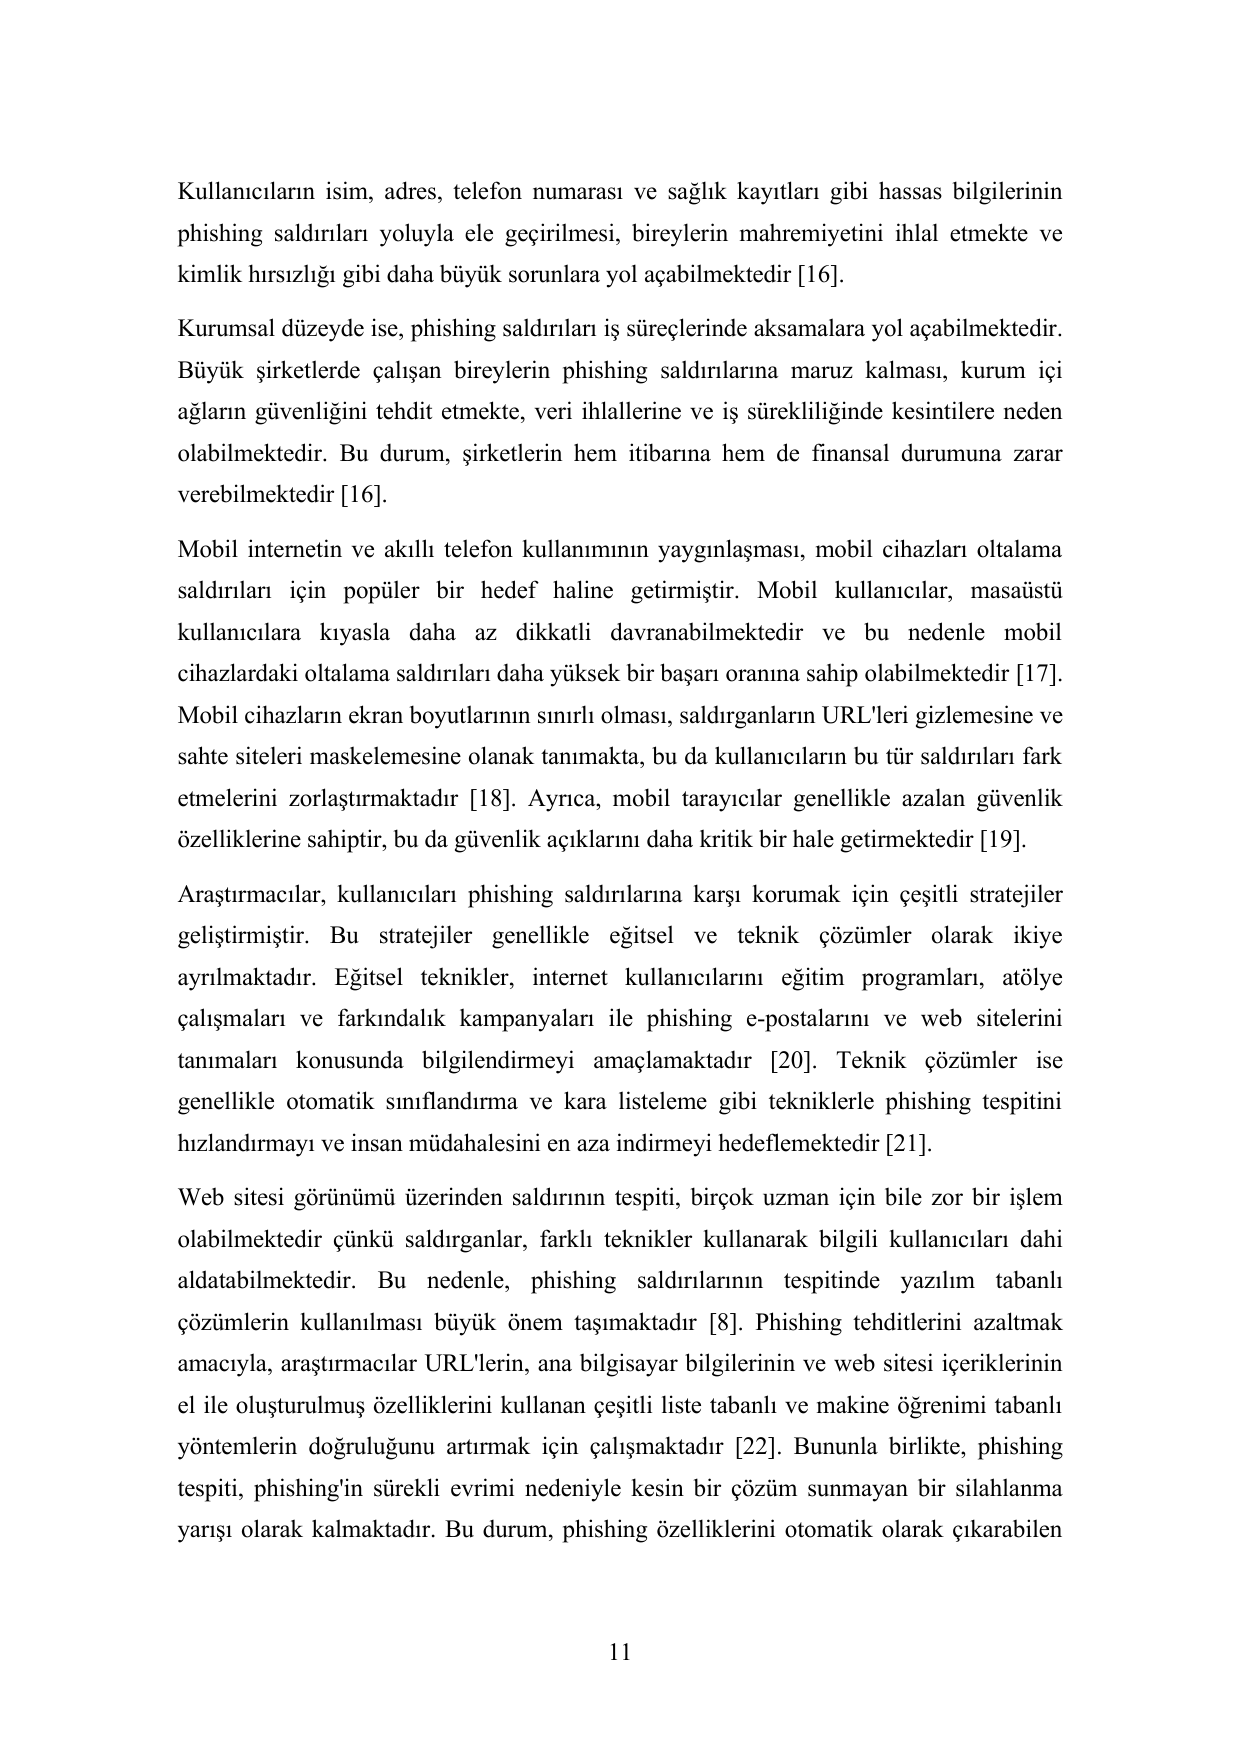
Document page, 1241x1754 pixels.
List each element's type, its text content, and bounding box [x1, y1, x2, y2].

text Araştırmacılar, kullanıcıları phishing saldırılarına karşı korumak için çeşitli stratejiler geliştirmiştir. Bu stratejiler genellikle eğitsel ve teknik çözümler olarak ikiye ayrılmaktadır. Eğitsel teknikler, internet kullanıcılarını eğitim programları, atölye çalışmaları ve farkındalık kampanyaları ile phishing e-postalarını ve web sitelerini tanımaları konusunda bilgilendirmeyi amaçlamaktadır [20]. Teknik çözümler ise genellikle otomatik sınıflandırma ve kara listeleme gibi tekniklerle phishing tespitini hızlandırmayı ve insan müdahalesini en aza indirmeyi hedeflemektedir [21]. [177, 880, 1063, 1157]
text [177, 1183, 1063, 1543]
text Mobil internetin ve akıllı telefon kullanımının yaygınlaşması, mobil cihazları oltalama saldırıları için popüler bir hedef haline getirmiştir. Mobil kullanıcılar, masaüstü kullanıcılara kıyasla daha az dikkatli davranabilmektedir ve bu nedenle mobil cihazlardaki oltalama saldırıları daha yüksek bir başarı oranına sahip olabilmektedir [17]. Mobil cihazların ekran boyutlarının sınırlı olması, saldırganların URL'leri gizlemesine ve sahte siteleri maskelemesine olanak tanımakta, bu da kullanıcıların bu tür saldırıları fark etmelerini zorlaştırmaktadır [18]. Ayrıca, mobil tarayıcılar genellikle azalan güvenlik özelliklerine sahiptir, bu da güvenlik açıklarını daha kritik bir hale getirmektedir [19]. [177, 535, 1063, 853]
text Kurumsal düzeyde ise, phishing saldırıları iş süreçlerinde aksamalara yol açabilmektedir. Büyük şirketlerde çalışan bireylerin phishing saldırılarına maruz kalması, kurum içi ağların güvenliğini tehdit etmekte, veri ihlallerine ve iş sürekliliğinde kesintilere neden olabilmektedir. Bu durum, şirketlerin hem itibarına hem de finansal durumuna zarar verebilmektedir [16]. [177, 314, 1063, 508]
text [177, 177, 1063, 288]
